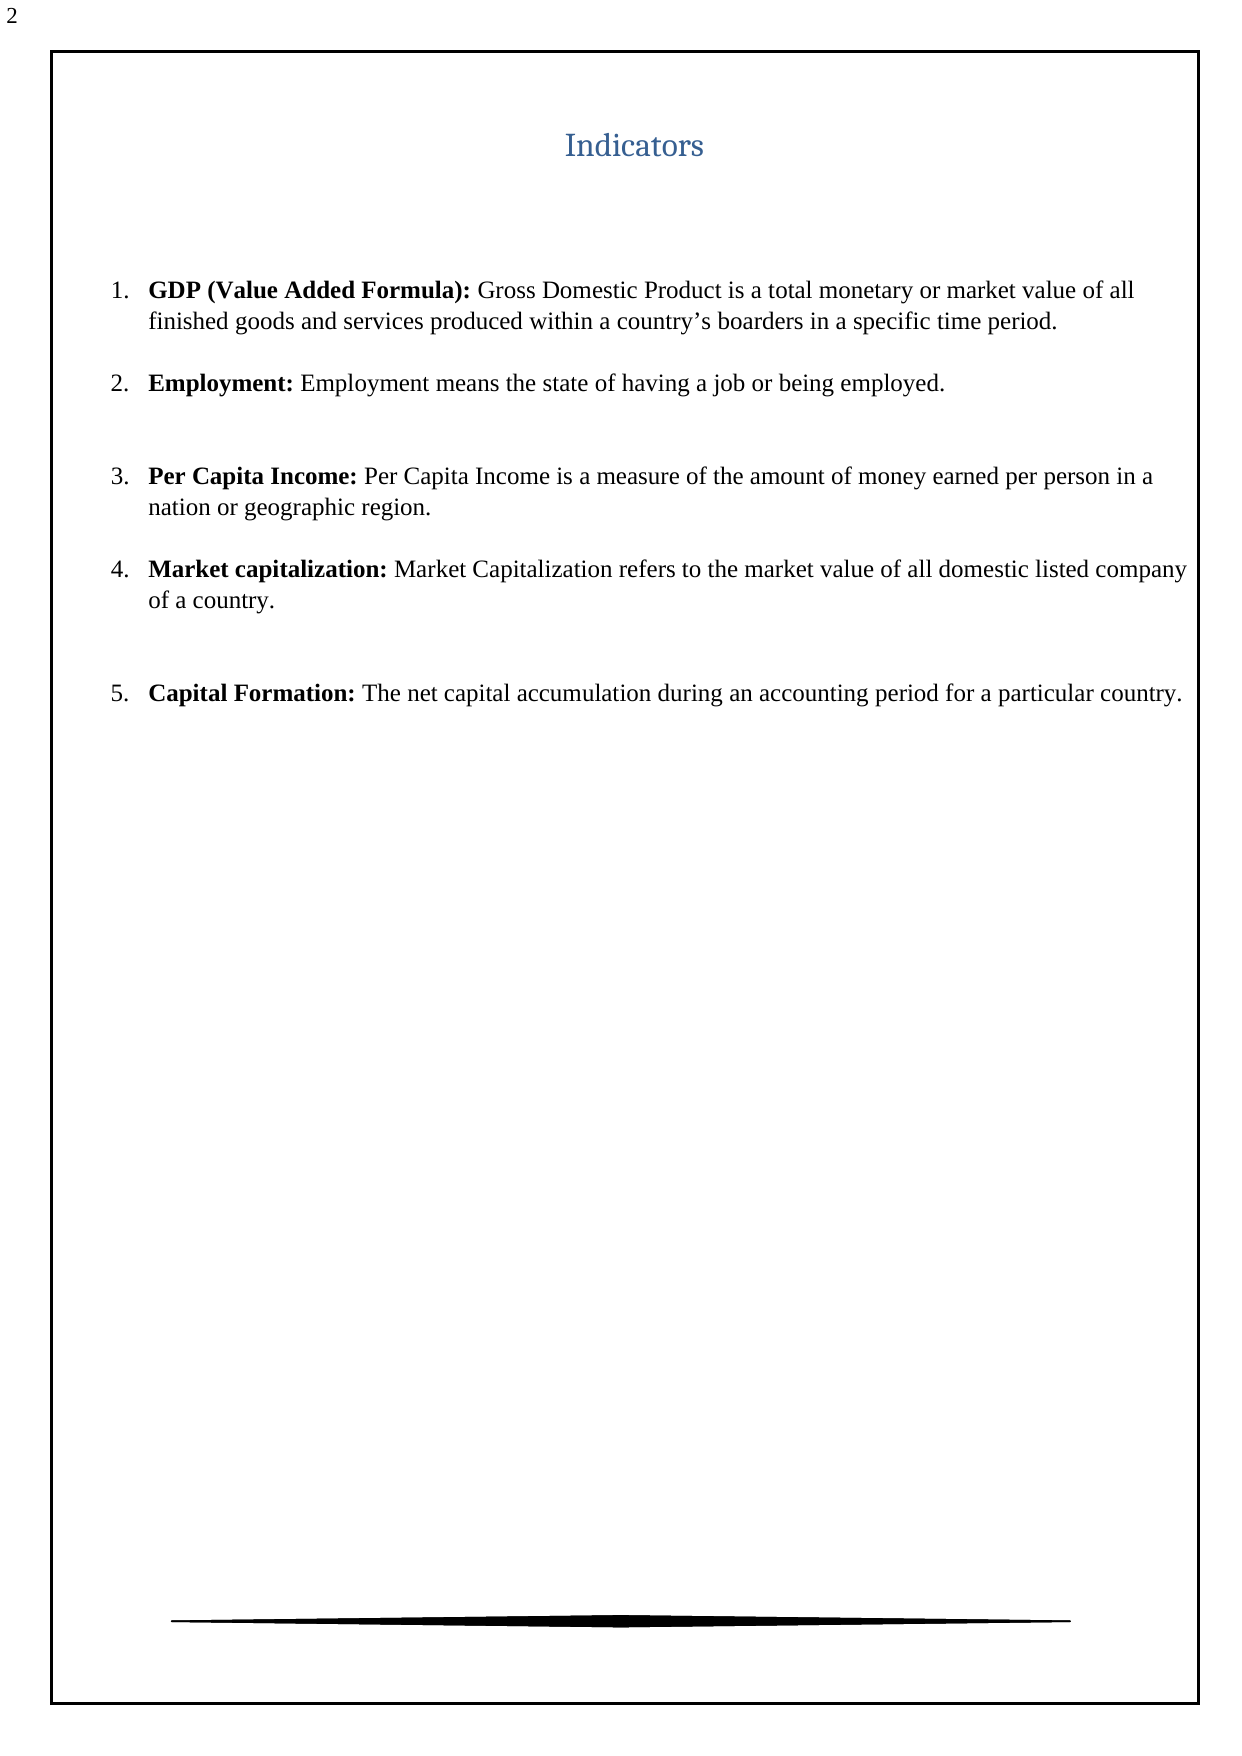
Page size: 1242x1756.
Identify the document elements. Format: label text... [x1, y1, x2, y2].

list Per Capita Income: Per Capita Income is a measure of the amount of money earned per person in a nation or geographic region. [111, 461, 1154, 521]
list GDP (Value Added Formula): Gross Domestic Product is a total monetary or market value of all finished goods and services produced within a country’s boarders in a specific time period. [111, 275, 1135, 335]
list Capital Formation: The net capital accumulation during an accounting period for a particular country. [110, 678, 1197, 707]
list Employment: Employment means the state of having a job or being employed. [110, 368, 1197, 397]
list Market capitalization: Market Capitalization refers to the market value of all domestic listed company of a country. [111, 554, 1188, 614]
subtitle Indicators [332, 126, 937, 164]
